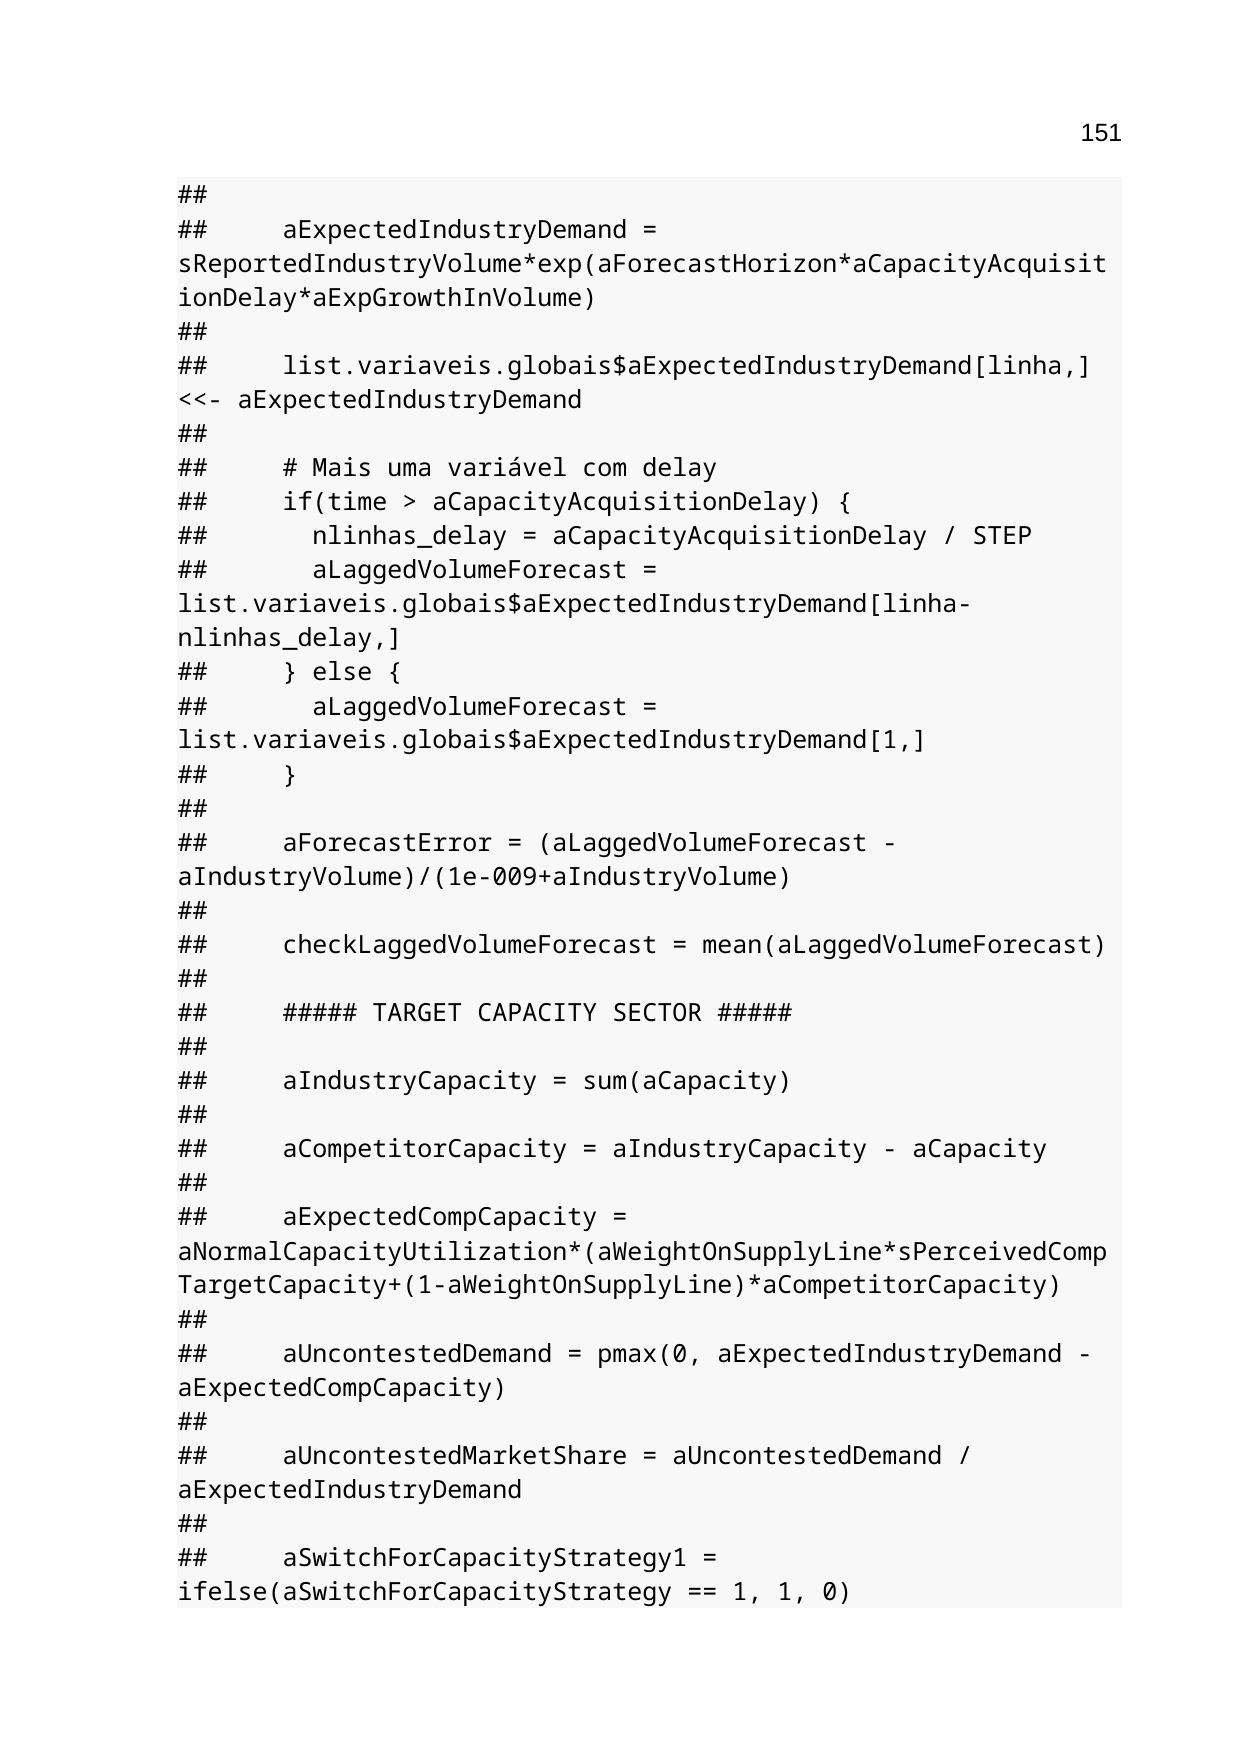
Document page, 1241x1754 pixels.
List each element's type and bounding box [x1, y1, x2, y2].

text [177, 177, 1122, 1608]
